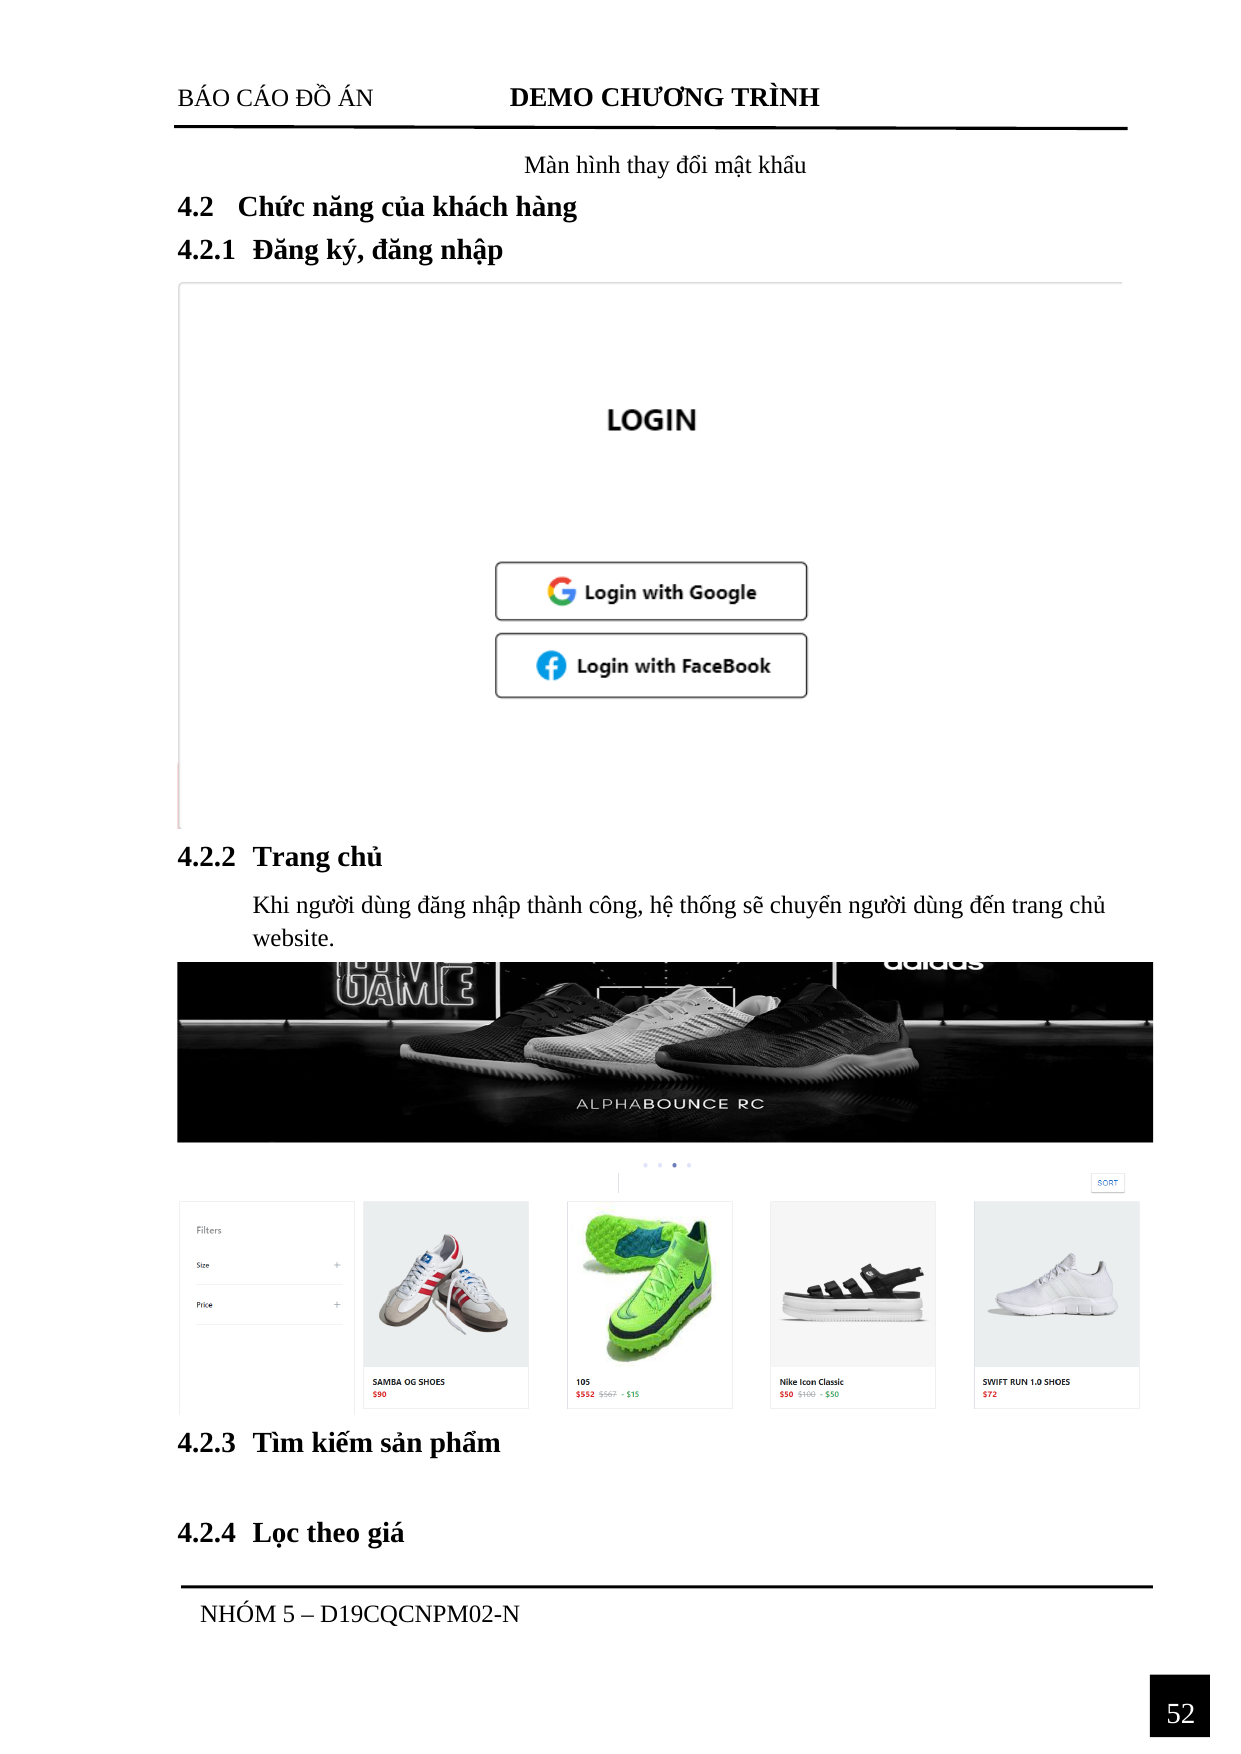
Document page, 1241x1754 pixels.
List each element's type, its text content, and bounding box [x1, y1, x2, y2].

subtitle Đăng ký, đăng nhập [177, 232, 1153, 265]
subtitle Lọc theo giá [177, 1515, 1153, 1549]
subtitle Tìm kiếm sản phẩm [177, 1425, 1153, 1458]
text Khi người dùng đăng nhập thành công, hệ thống sẽ chuyển người dùng đến trang chủ website. [252, 890, 1153, 952]
text Màn hình thay đổi mật khẩu [177, 150, 1153, 178]
subtitle Trang chủ [177, 839, 1153, 873]
subtitle Chức năng của khách hàng [177, 189, 1153, 223]
picture [177, 962, 1154, 1415]
picture [177, 282, 1123, 829]
